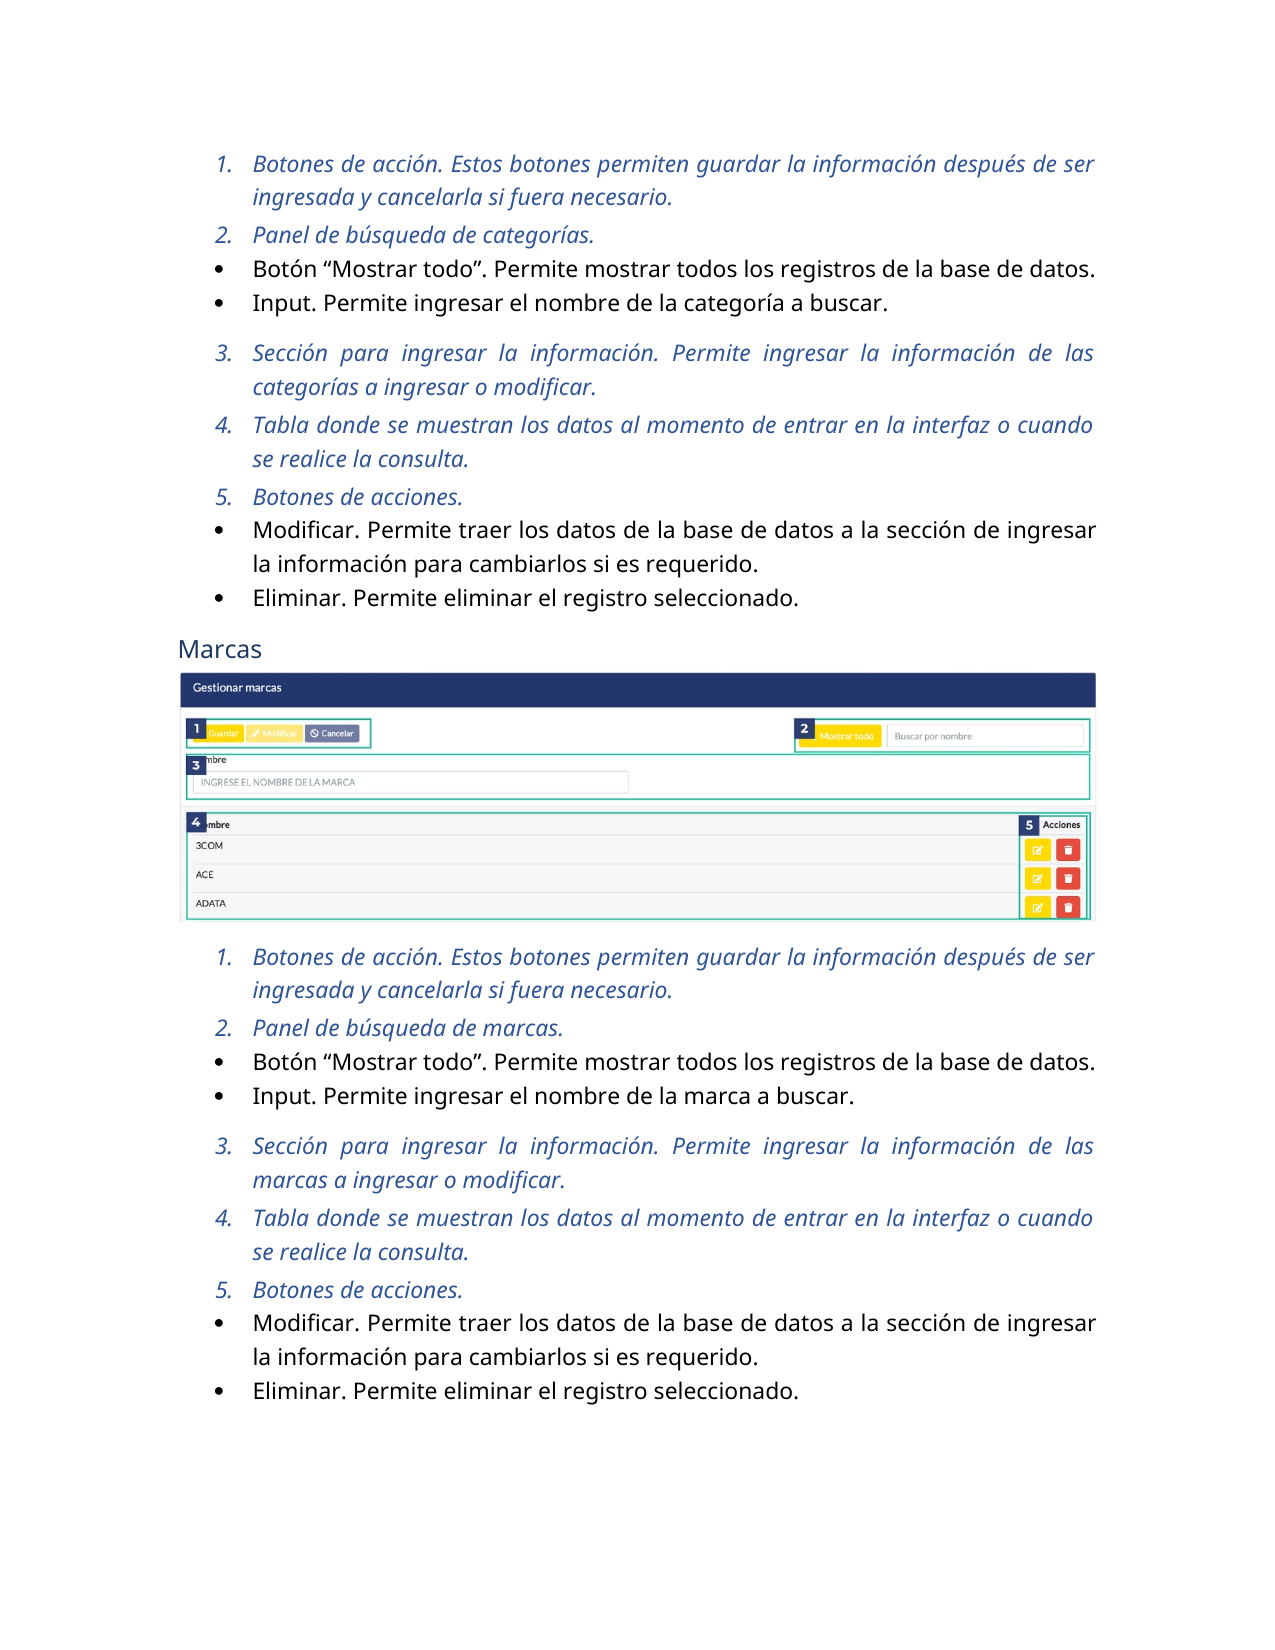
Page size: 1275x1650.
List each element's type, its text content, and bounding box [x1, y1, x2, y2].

subtitle Tabla donde se muestran los datos al momento de entrar en la interfaz o cuando se realice la consulta. [215, 1202, 1098, 1267]
subtitle Sección para ingresar la información. Permite ingresar la información de las categorías a ingresar o modificar. [215, 337, 1098, 402]
list Modificar. Permite traer los datos de la base de datos a la sección de ingresar la información para cambiarlos si es requerido. [215, 514, 1098, 579]
subtitle Botones de acciones. [215, 1274, 1098, 1305]
list Input. Permite ingresar el nombre de la categoría a buscar. [215, 287, 1098, 318]
list Eliminar. Permite eliminar el registro seleccionado. [215, 1375, 1098, 1406]
subtitle Botones de acción. Estos botones permiten guardar la información después de ser ingresada y cancelarla si fuera necesario. [215, 148, 1098, 213]
list Input. Permite ingresar el nombre de la marca a buscar. [215, 1080, 1098, 1111]
list Botón “Mostrar todo”. Permite mostrar todos los registros de la base de datos. [215, 253, 1098, 284]
subtitle Tabla donde se muestran los datos al momento de entrar en la interfaz o cuando se realice la consulta. [215, 409, 1098, 474]
subtitle Panel de búsqueda de marcas. [215, 1012, 1098, 1044]
subtitle Botones de acciones. [215, 481, 1098, 512]
list Modificar. Permite traer los datos de la base de datos a la sección de ingresar la información para cambiarlos si es requerido. [215, 1307, 1098, 1372]
picture [177, 668, 1098, 922]
list Botón “Mostrar todo”. Permite mostrar todos los registros de la base de datos. [215, 1046, 1098, 1077]
subtitle Sección para ingresar la información. Permite ingresar la información de las marcas a ingresar o modificar. [215, 1130, 1098, 1195]
subtitle Panel de búsqueda de categorías. [215, 219, 1098, 251]
subtitle Botones de acción. Estos botones permiten guardar la información después de ser ingresada y cancelarla si fuera necesario. [215, 941, 1098, 1006]
list Eliminar. Permite eliminar el registro seleccionado. [215, 582, 1098, 613]
subtitle Marcas [177, 632, 1098, 666]
